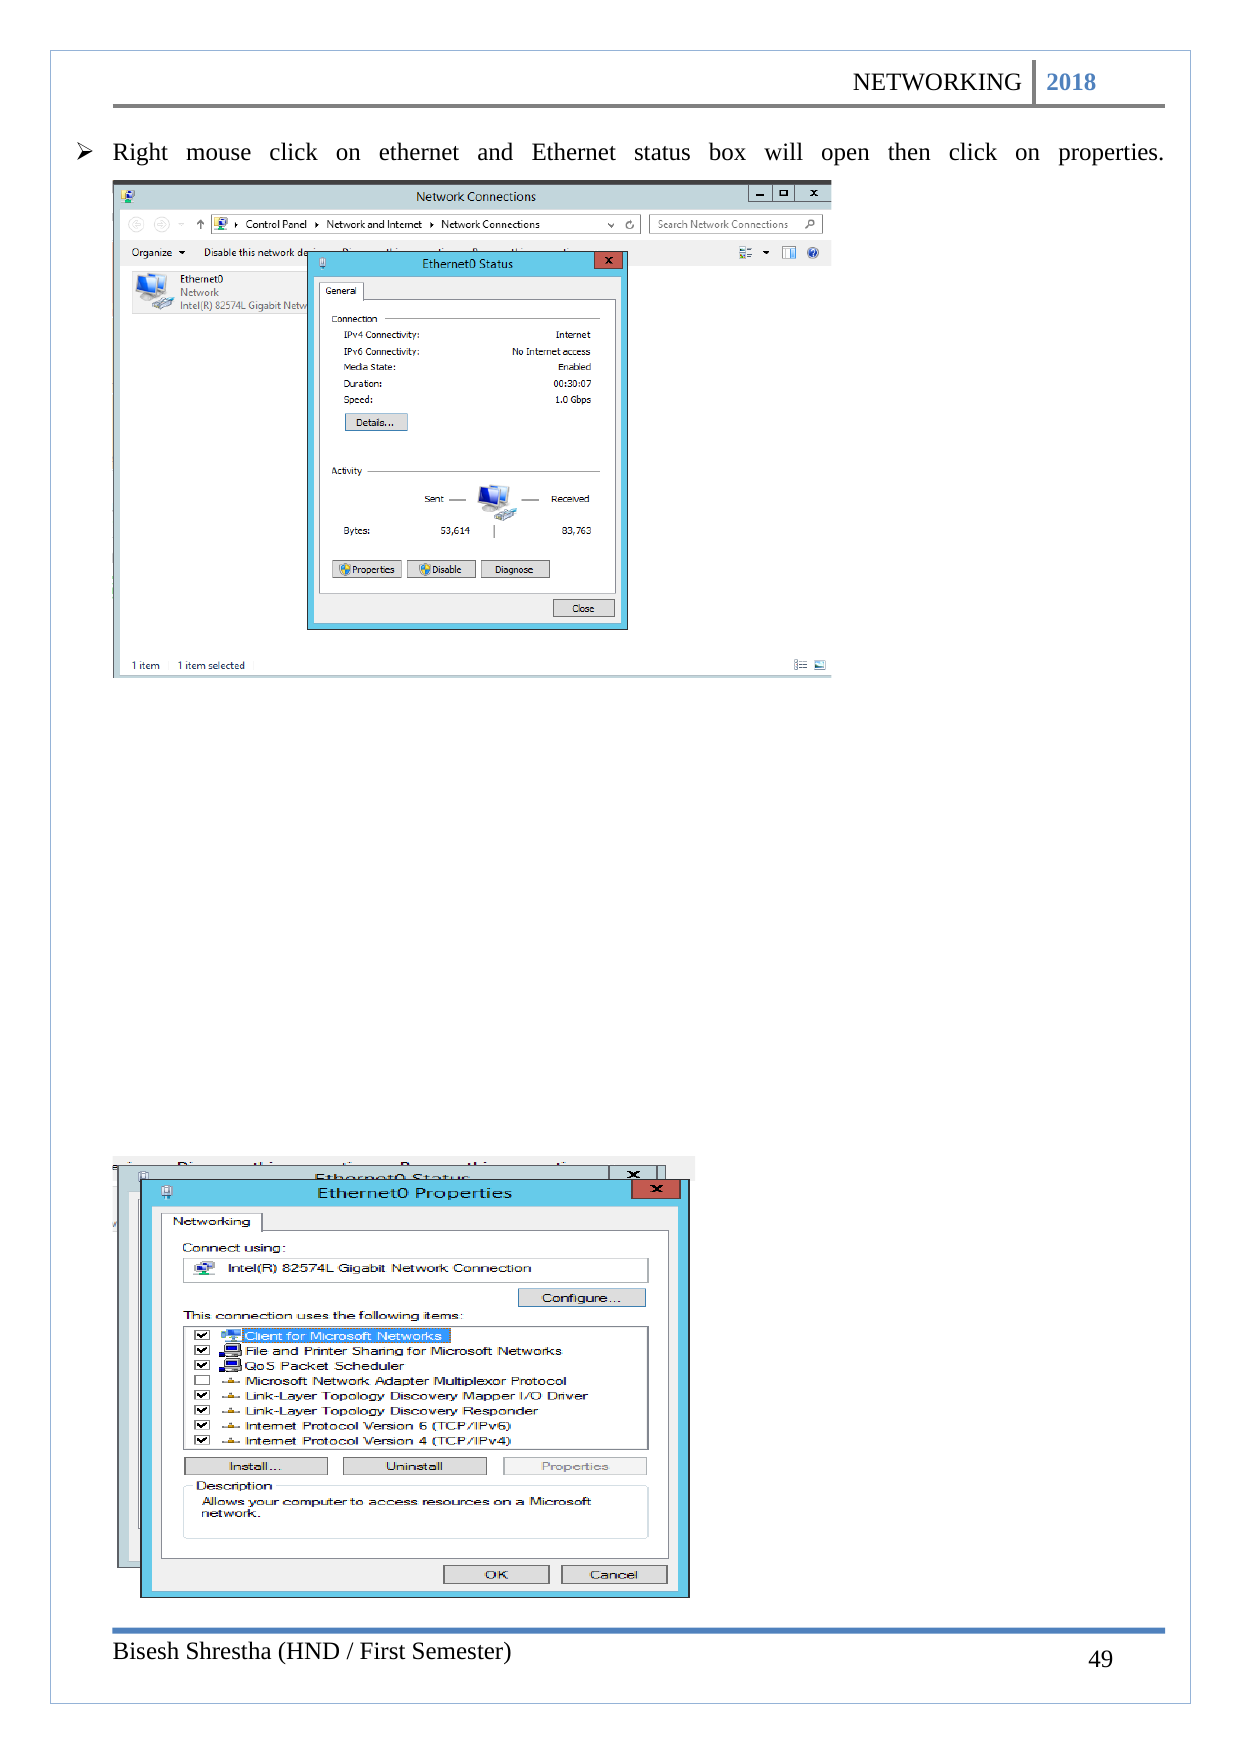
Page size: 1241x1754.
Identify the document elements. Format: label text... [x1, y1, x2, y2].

picture [112, 180, 832, 678]
picture [112, 1156, 696, 1603]
